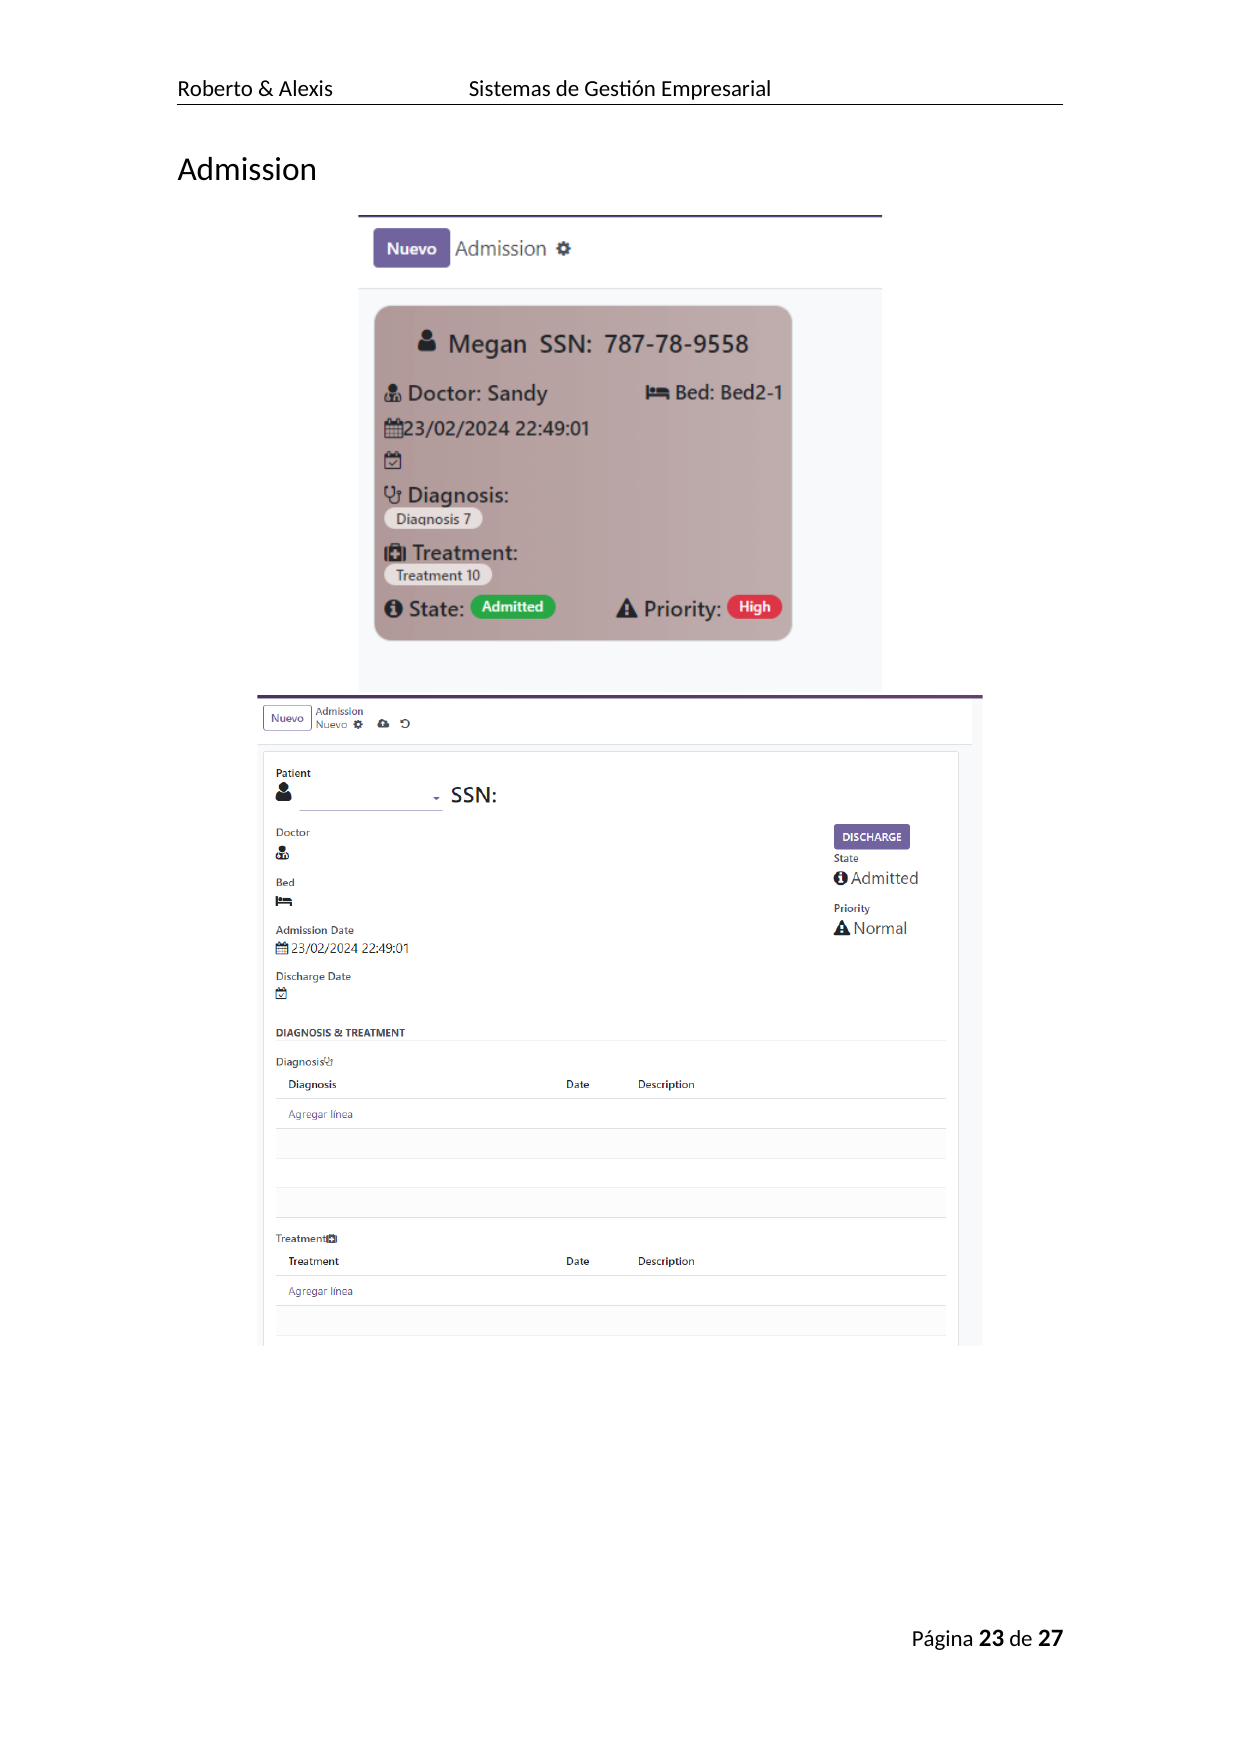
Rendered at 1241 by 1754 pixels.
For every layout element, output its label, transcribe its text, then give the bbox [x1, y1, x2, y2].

picture [257, 695, 983, 1346]
picture [358, 215, 883, 692]
text Admission [177, 148, 1063, 188]
